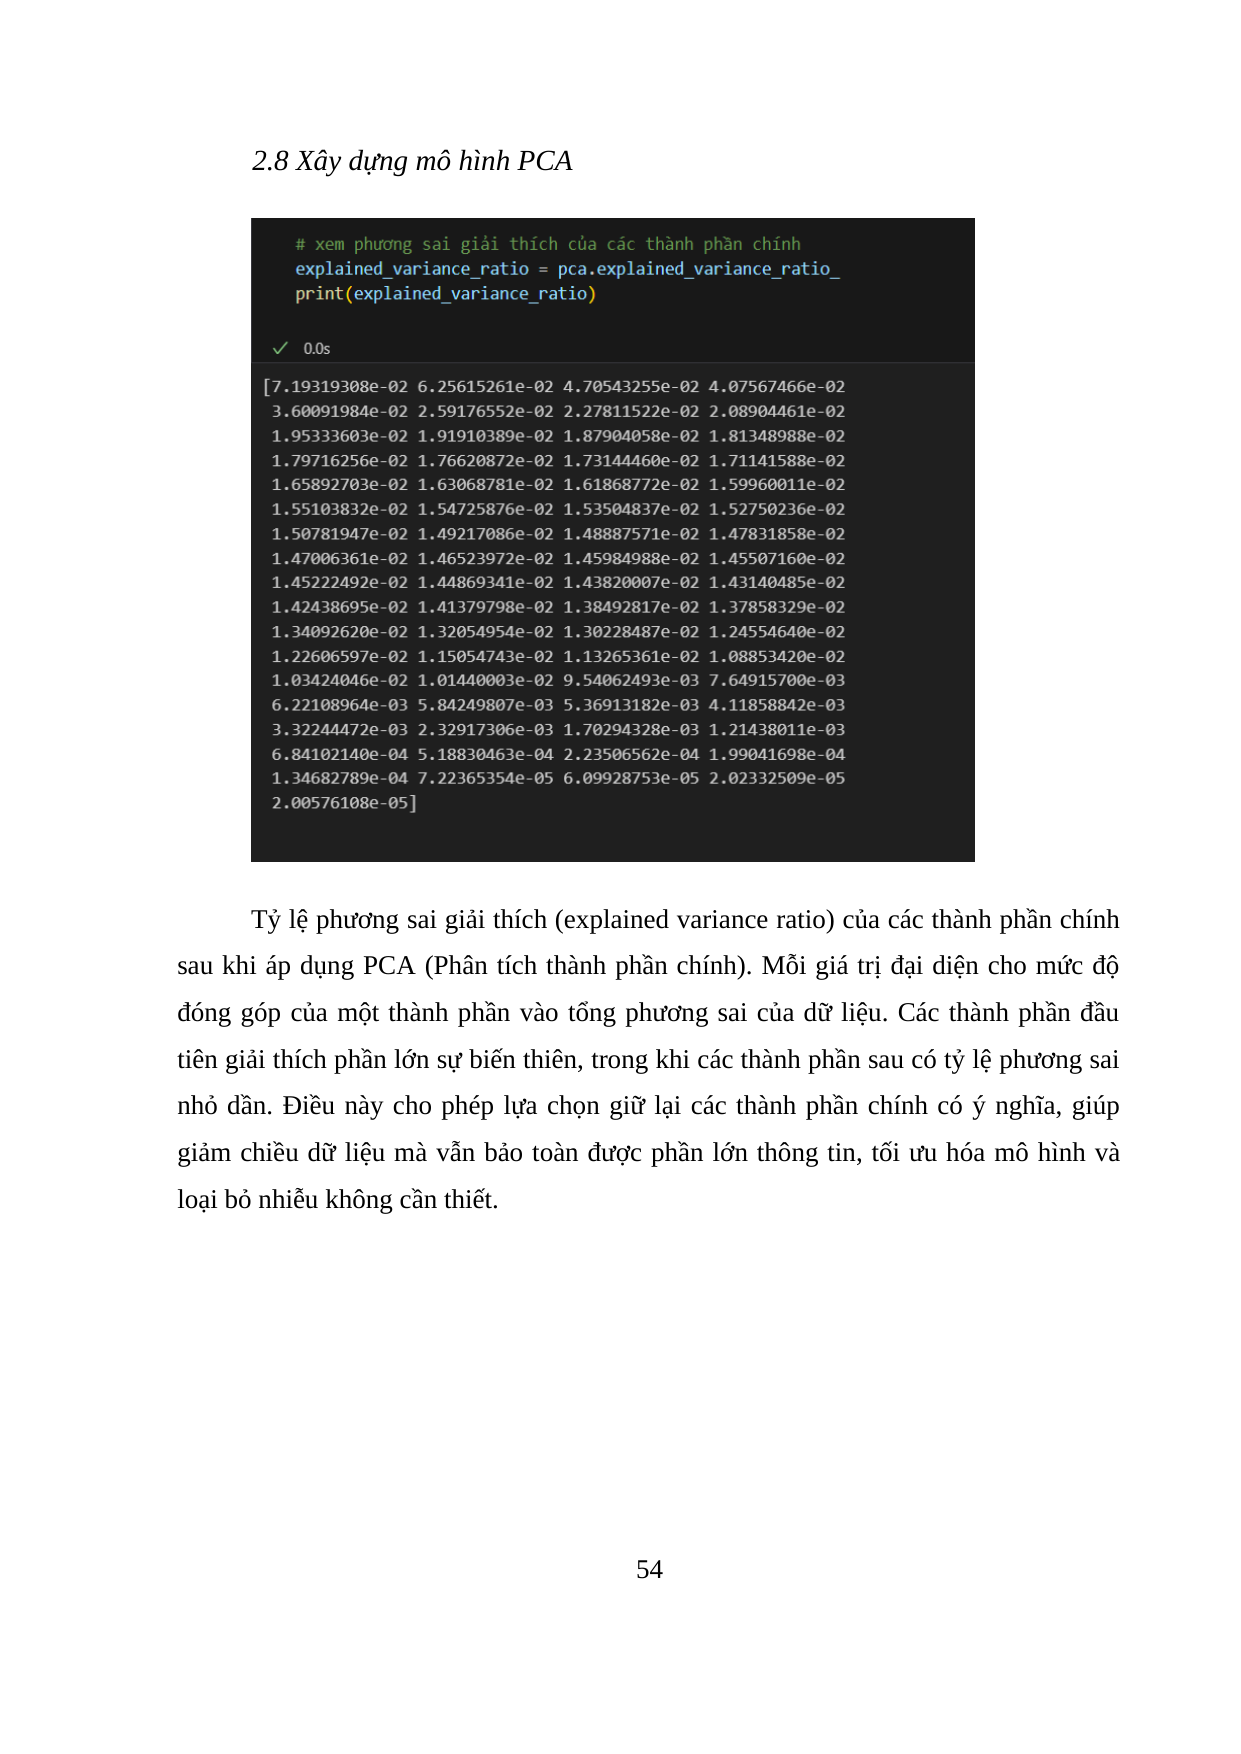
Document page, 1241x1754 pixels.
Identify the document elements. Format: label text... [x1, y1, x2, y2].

text Xây dựng mô hình PCA [252, 143, 1122, 177]
picture [251, 218, 975, 862]
text Tỷ lệ phương sai giải thích (explained variance ratio) của các thành phần chính sau khi áp dụng PCA (Phân tích thành phần chính). Mỗi giá trị đại diện cho mức độ đóng góp của một thành phần vào tổng phương sai của dữ liệu. Các thành phần đầu tiên giải thích phần lớn sự biến thiên, trong khi các thành phần sau có tỷ lệ phương sai nhỏ dần. Điều này cho phép lựa chọn giữ lại các thành phần chính có ý nghĩa, giúp giảm chiều dữ liệu mà vẫn bảo toàn được phần lớn thông tin, tối ưu hóa mô hình và loại bỏ nhiễu không cần thiết. [177, 903, 1122, 1214]
